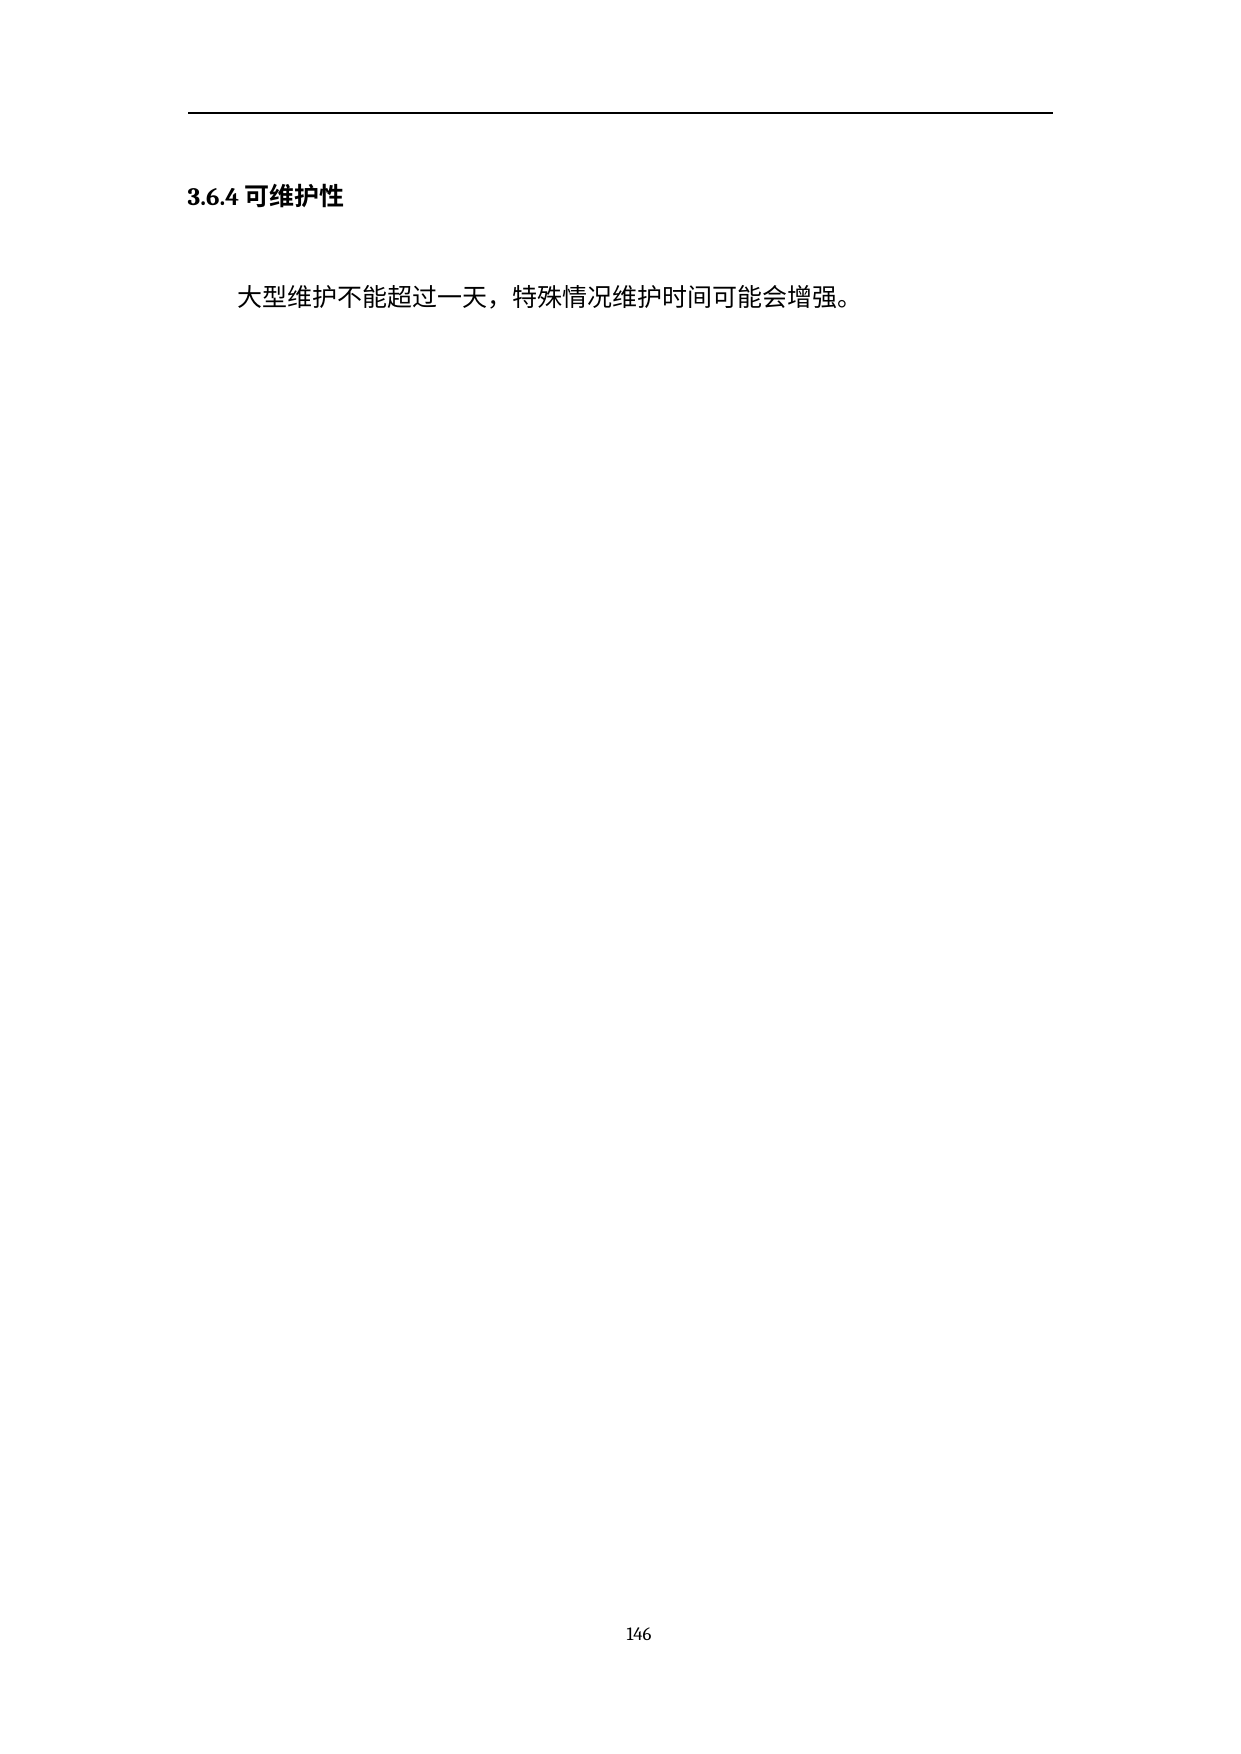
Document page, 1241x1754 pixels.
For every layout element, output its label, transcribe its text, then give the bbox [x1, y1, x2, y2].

text 大型维护不能超过一天，特殊情况维护时间可能会增强。 [187, 263, 1053, 328]
subtitle 可维护性 [187, 162, 1053, 227]
